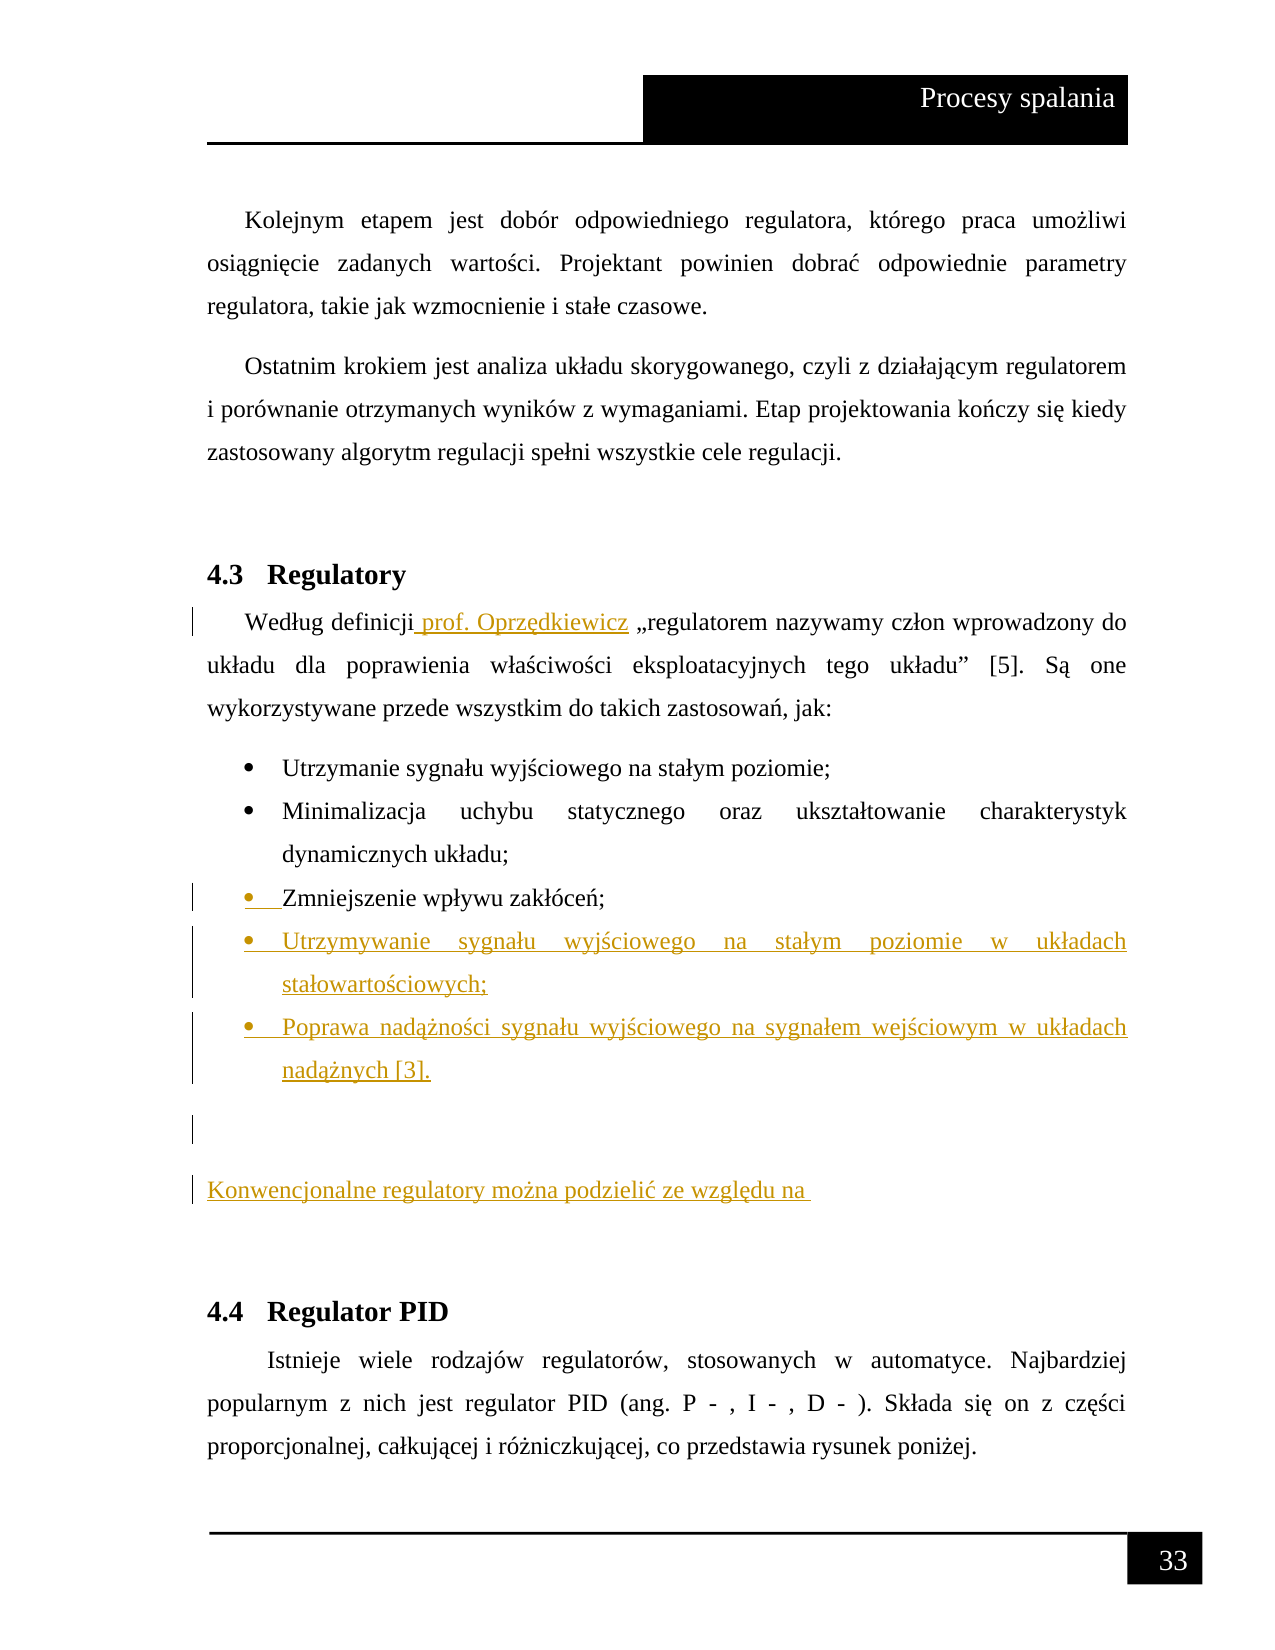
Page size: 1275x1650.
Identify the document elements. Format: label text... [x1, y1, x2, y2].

list Utrzymanie sygnału wyjściowego na stałym poziomie; [244, 753, 1127, 782]
text Ostatnim krokiem jest analiza układu skorygowanego, czyli z działającym regulatorem i porównanie otrzymanych wyników z wymaganiami. Etap projektowania kończy się kiedy zastosowany algorytm regulacji spełni wszystkie cele regulacji. [207, 351, 1127, 466]
text Kolejnym etapem jest dobór odpowiedniego regulatora, którego praca umożliwi osiągnięcie zadanych wartości. Projektant powinien dobrać odpowiednie parametry regulatora, takie jak wzmocnienie i stałe czasowe. [207, 205, 1127, 320]
subtitle Regulator PID [207, 1294, 1127, 1328]
text Istnieje wiele rodzajów regulatorów, stosowanych w automatyce. Najbardziej popularnym z nich jest regulator PID (ang. P - , I - , D - ). Składa się on z części proporcjonalnej, całkującej i różniczkującej, co przedstawia rysunek poniżej. [207, 1345, 1127, 1460]
subtitle Regulatory [207, 557, 1127, 591]
list Minimalizacja uchybu statycznego oraz ukształtowanie charakterystyk dynamicznych układu; [244, 796, 1127, 868]
list Zmniejszenie wpływu zakłóceń; [244, 883, 1127, 911]
text Według definicji „regulatorem nazywamy człon wprowadzony do układu dla poprawienia właściwości eksploatacyjnych tego układu” [5]. Są one wykorzystywane przede wszystkim do takich zastosowań, jak: [207, 607, 1127, 722]
